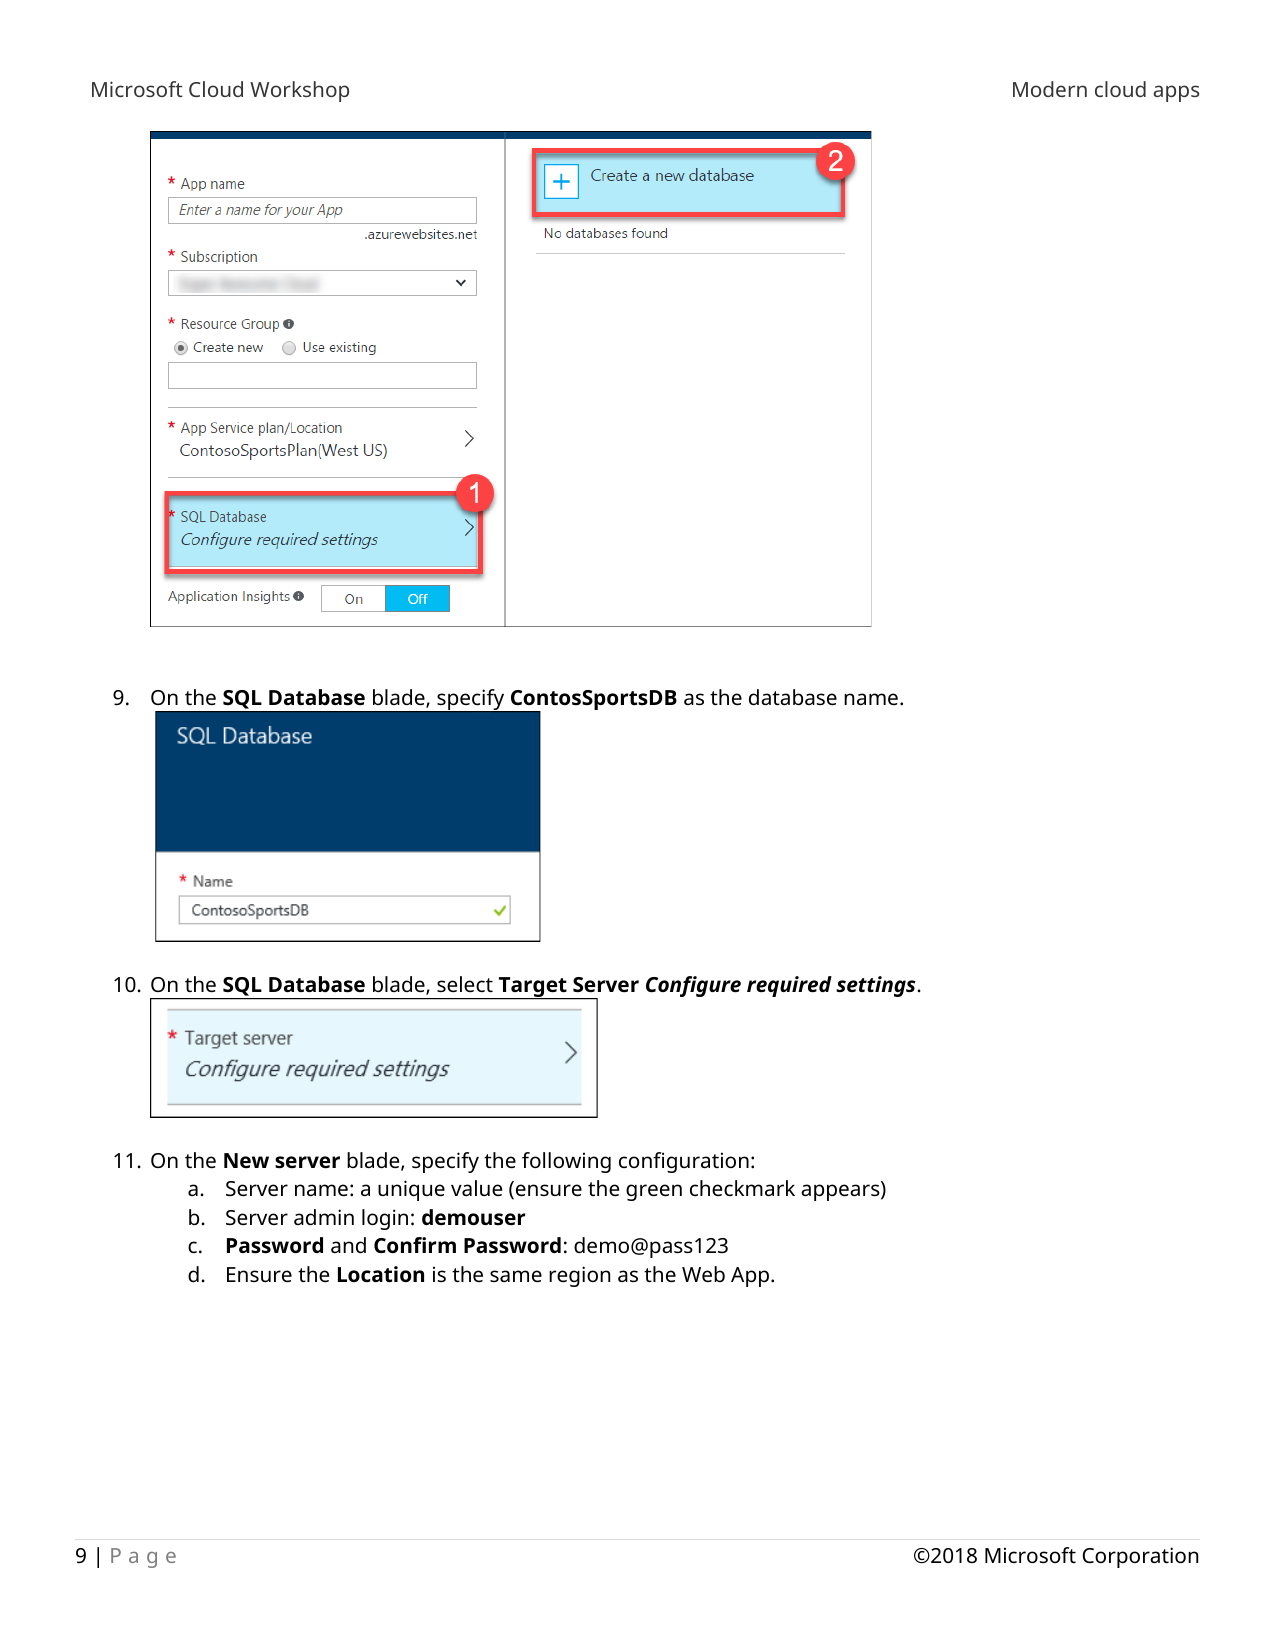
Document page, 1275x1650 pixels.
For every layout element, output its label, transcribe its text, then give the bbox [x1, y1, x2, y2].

list Password and Confirm Password: demo@pass123 [187, 1231, 1200, 1260]
list Server name: a unique value (ensure the green checkmark appears) [187, 1174, 1200, 1203]
picture [155, 711, 541, 942]
list On the SQL Database blade, select Target Server Configure required settings. [112, 970, 1200, 999]
list On the SQL Database blade, specify ContosSportsDB as the database name. [112, 683, 1200, 712]
picture [150, 131, 872, 627]
picture [150, 998, 598, 1118]
list Server admin login: demouser [187, 1203, 1200, 1231]
list On the New server blade, specify the following configuration: [112, 1146, 1200, 1174]
list Ensure the Location is the same region as the Web App. [187, 1260, 1200, 1288]
